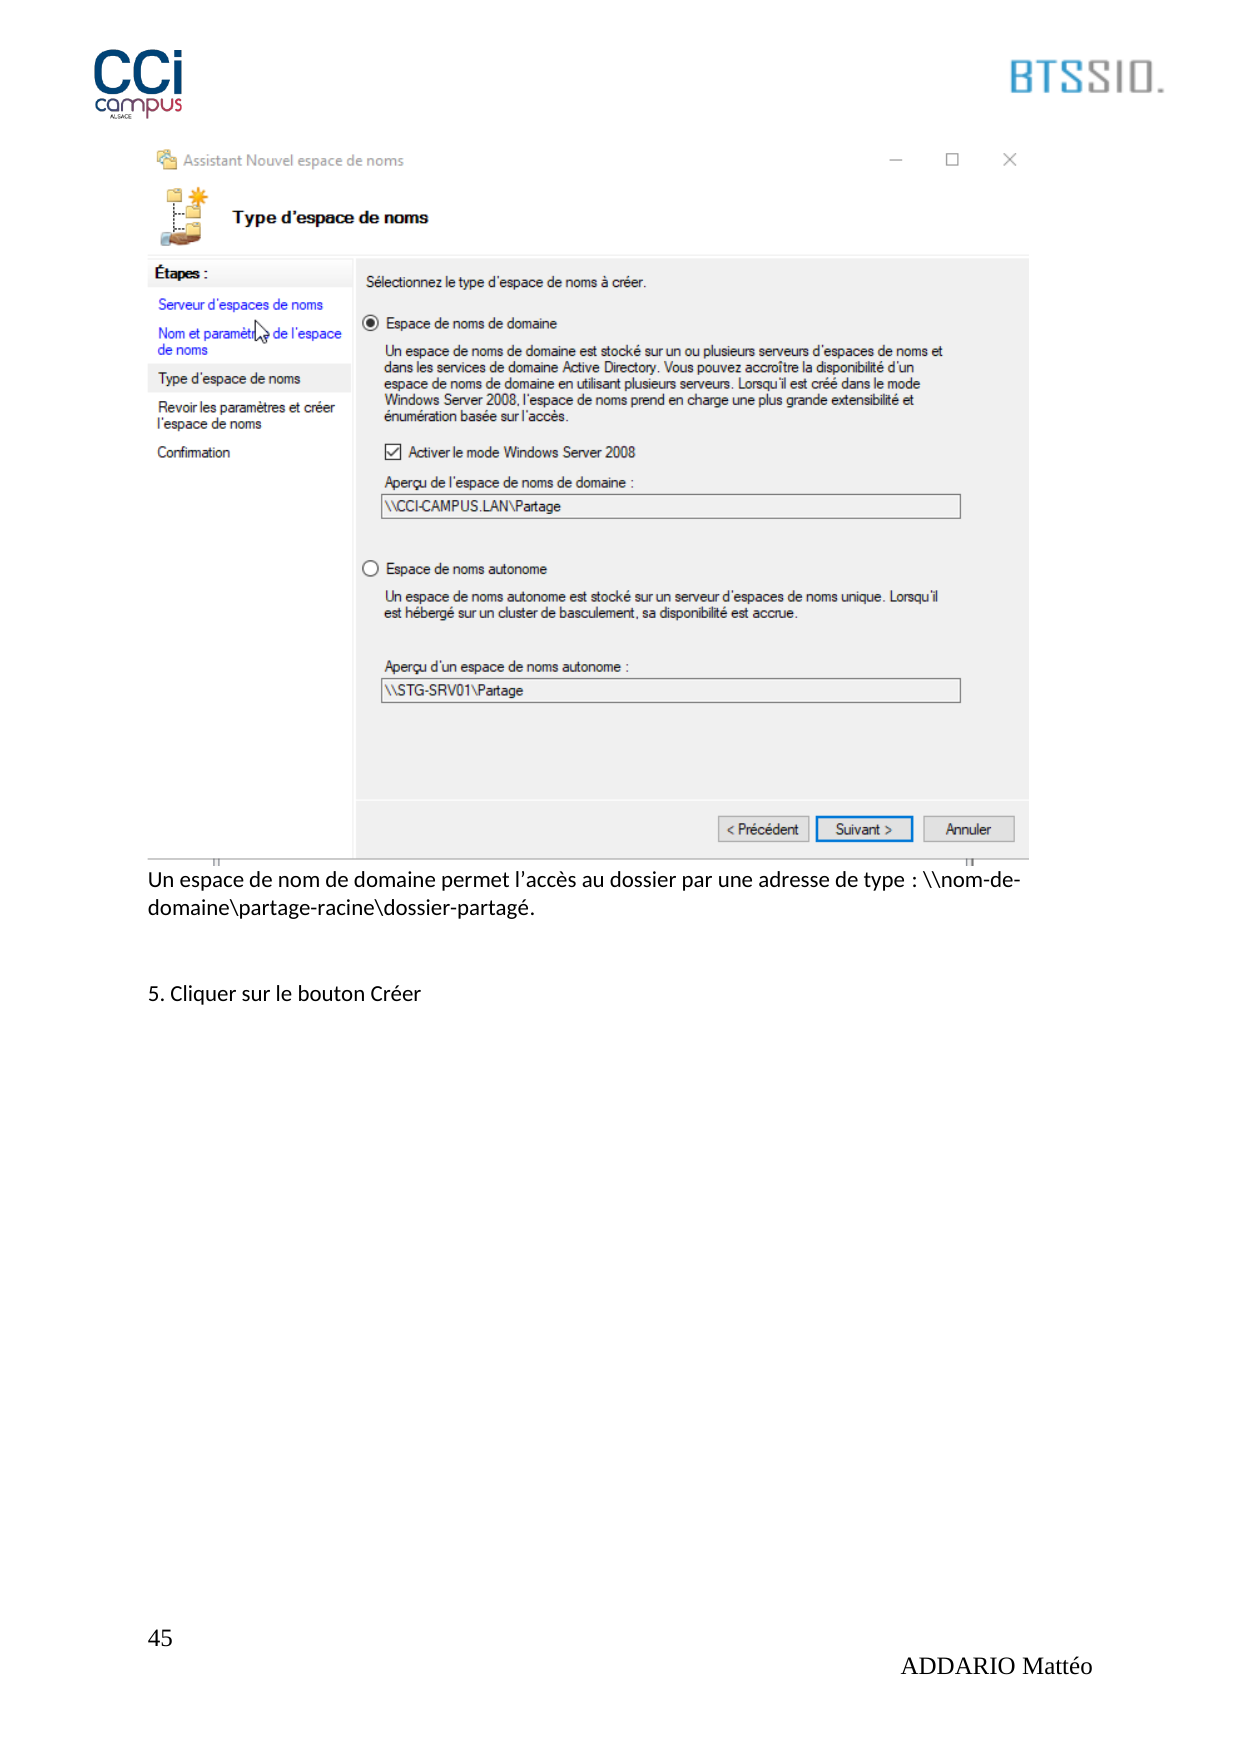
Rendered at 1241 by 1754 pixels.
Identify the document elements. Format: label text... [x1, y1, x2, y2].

text Un espace de nom de domaine permet l’accès au dossier par une adresse de type : \\nom-de-domaine\partage-racine\dossier-partagé. [148, 865, 1092, 921]
text 5. Cliquer sur le bouton Créer [148, 979, 1092, 1007]
picture [1004, 46, 1169, 104]
picture [147, 147, 1029, 866]
picture [81, 45, 195, 123]
